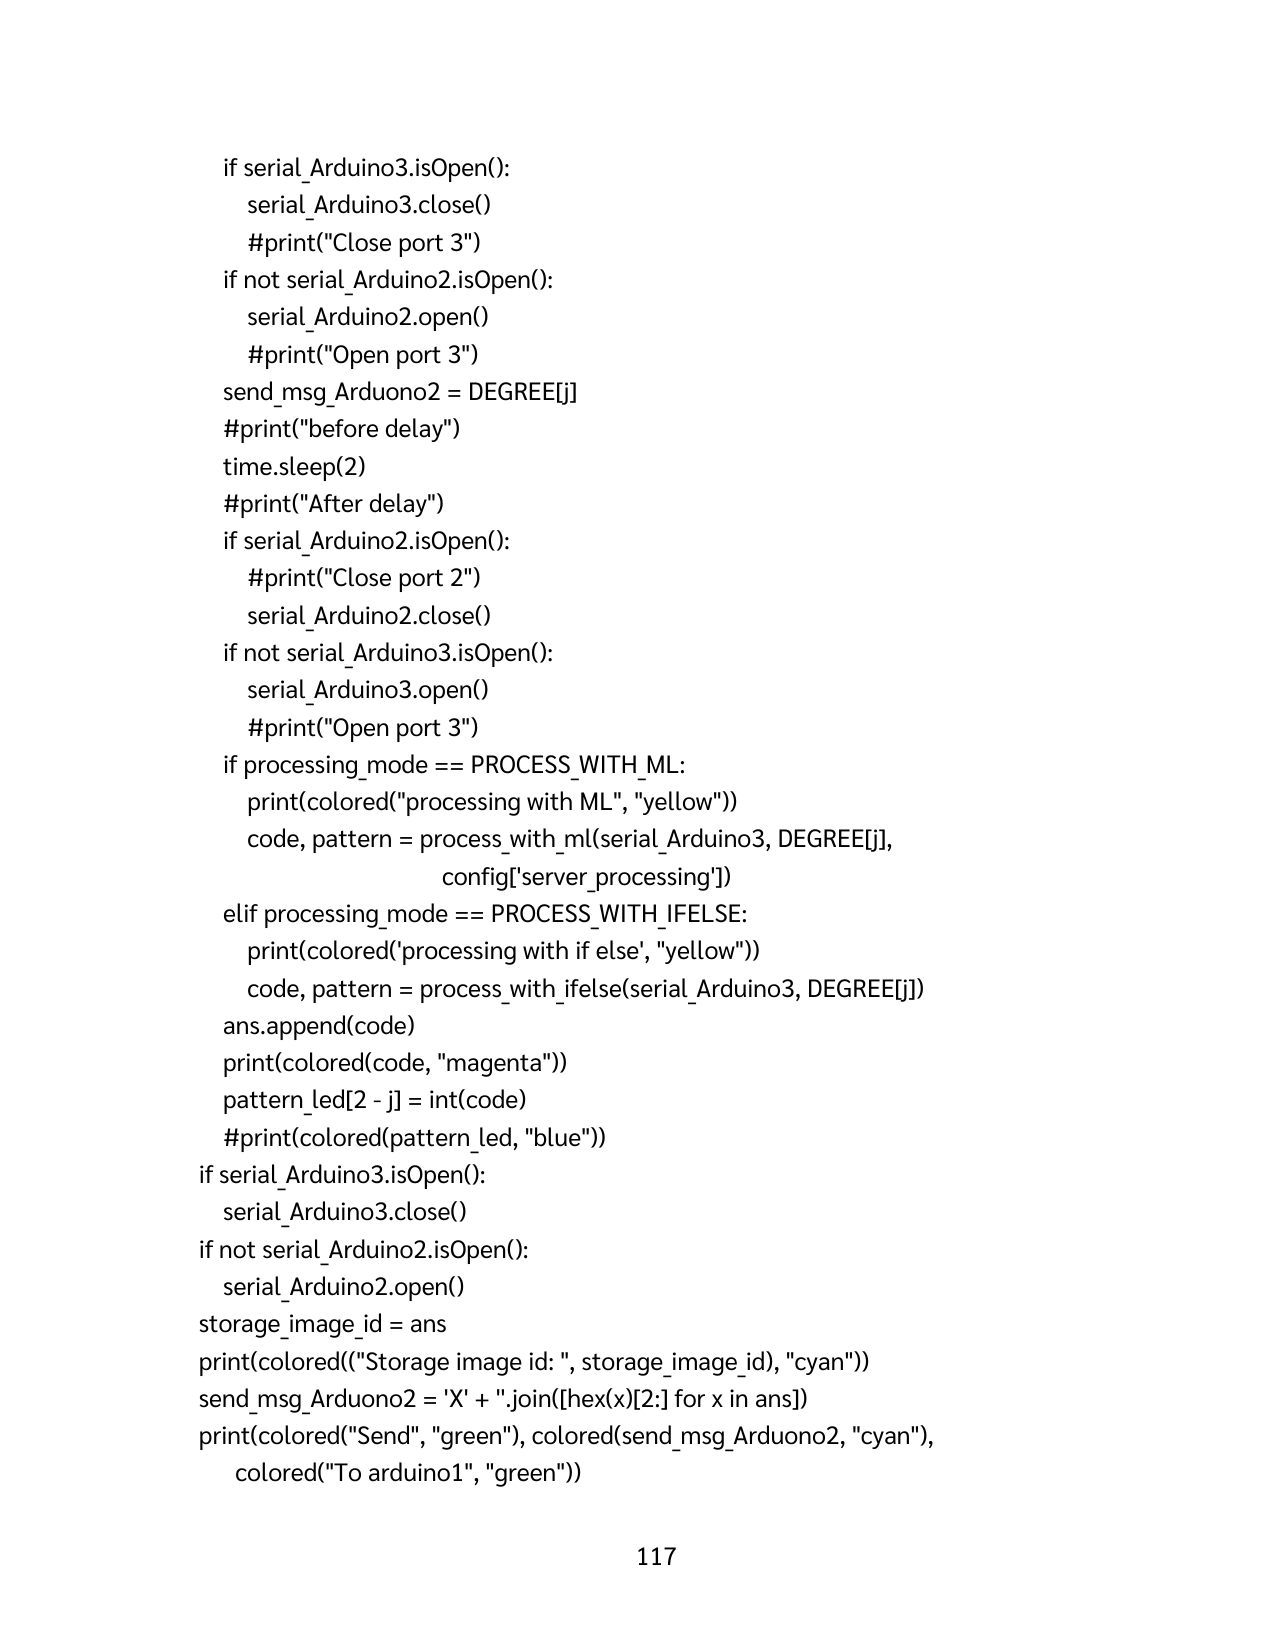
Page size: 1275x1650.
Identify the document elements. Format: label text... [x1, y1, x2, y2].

text time.sleep(2) [150, 448, 1125, 481]
text storage_image_id = ans [150, 1306, 1125, 1338]
text if serial_Arduino3.isOpen(): [150, 1157, 1125, 1189]
text code, pattern = process_with_ifelse(serial_Arduino3, DEGREE[j]) [150, 970, 1125, 1003]
text #print("Open port 3") [150, 709, 1125, 742]
text if serial_Arduino2.isOpen(): [150, 523, 1125, 555]
text colored("To arduino1", "green")) [150, 1455, 1125, 1488]
text elif processing_mode == PROCESS_WITH_IFELSE: [150, 896, 1125, 928]
text serial_Arduino2.close() [150, 597, 1125, 630]
text if not serial_Arduino3.isOpen(): [150, 635, 1125, 667]
text print(colored("processing with ML", "yellow")) [150, 784, 1125, 816]
text #print("Close port 2") [150, 560, 1125, 593]
text serial_Arduino3.close() [150, 187, 1125, 220]
text #print("Close port 3") [150, 224, 1125, 257]
text print(colored(("Storage image id: ", storage_image_id), "cyan")) [150, 1343, 1125, 1376]
text if not serial_Arduino2.isOpen(): [150, 1231, 1125, 1264]
text config['server_processing']) [150, 858, 1125, 891]
text #print(colored(pattern_led, "blue")) [150, 1119, 1125, 1152]
text serial_Arduino3.open() [150, 672, 1125, 704]
text serial_Arduino2.open() [150, 299, 1125, 332]
text #print("Open port 3") [150, 336, 1125, 369]
text if serial_Arduino3.isOpen(): [150, 150, 1125, 182]
text if processing_mode == PROCESS_WITH_ML: [150, 747, 1125, 779]
text send_msg_Arduono2 = DEGREE[j] [150, 374, 1125, 406]
text pattern_led[2 - j] = int(code) [150, 1082, 1125, 1115]
text #print("After delay") [150, 486, 1125, 518]
text print(colored("Send", "green"), colored(send_msg_Arduono2, "cyan"), [150, 1418, 1125, 1450]
text send_msg_Arduono2 = 'X' + ''.join([hex(x)[2:] for x in ans]) [150, 1381, 1125, 1413]
text #print("before delay") [150, 411, 1125, 443]
text print(colored('processing with if else', "yellow")) [150, 933, 1125, 966]
text print(colored(code, "magenta")) [150, 1045, 1125, 1077]
text ans.append(code) [150, 1008, 1125, 1040]
text serial_Arduino3.close() [150, 1194, 1125, 1227]
text serial_Arduino2.open() [150, 1269, 1125, 1301]
text if not serial_Arduino2.isOpen(): [150, 262, 1125, 294]
text code, pattern = process_with_ml(serial_Arduino3, DEGREE[j], [150, 821, 1125, 854]
